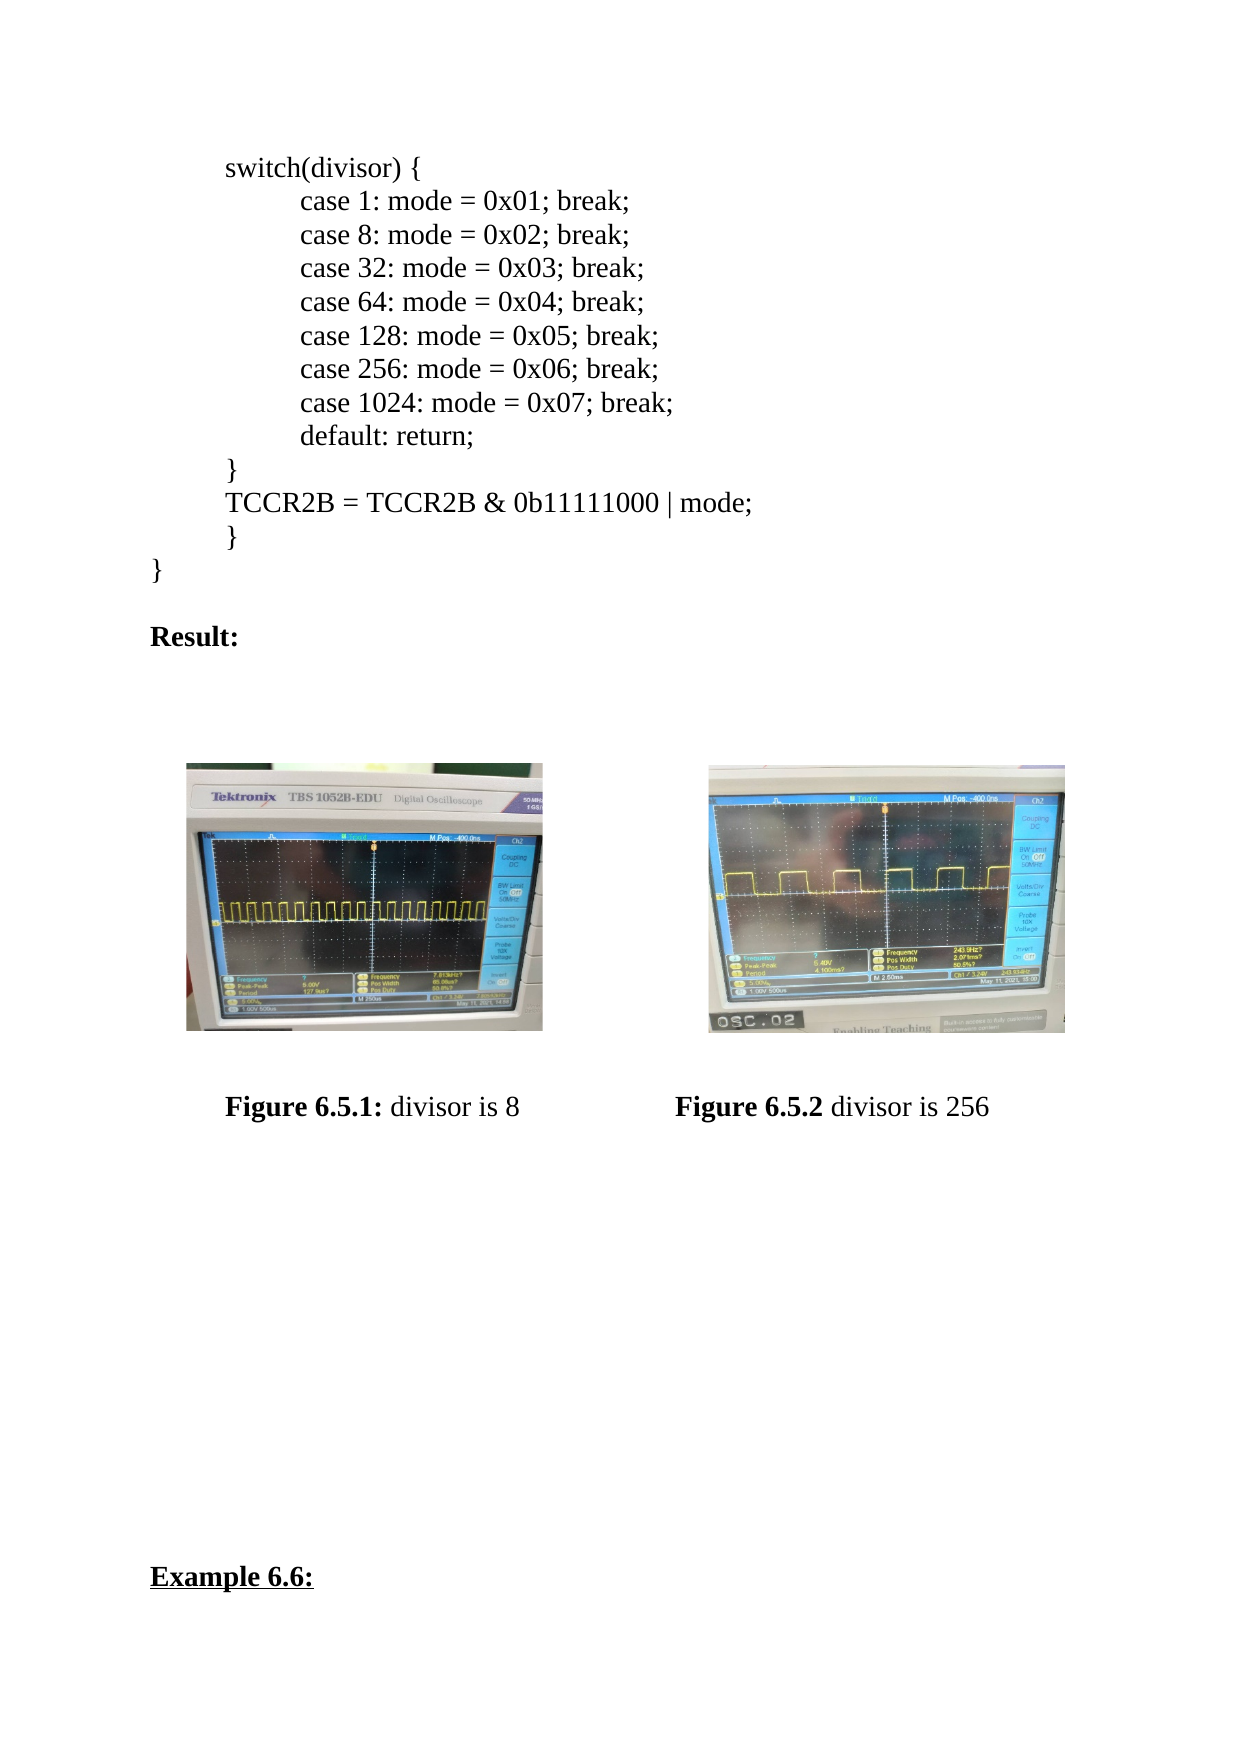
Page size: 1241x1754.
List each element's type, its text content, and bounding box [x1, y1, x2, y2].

text case 8: mode = 0x02; break; [150, 217, 1090, 251]
text } [150, 452, 1090, 485]
text case 1024: mode = 0x07; break; [150, 385, 1090, 418]
text TCCR2B = TCCR2B & 0b11111000 | mode; [150, 485, 1090, 519]
text default: return; [150, 418, 1090, 452]
picture [708, 765, 1065, 1033]
text case 64: mode = 0x04; break; [150, 284, 1090, 318]
text Figure 6.5.1: divisor is 8 Figure 6.5.2 divisor is 256 [150, 1089, 1090, 1123]
text Result: [150, 619, 1090, 653]
text case 1: mode = 0x01; break; [150, 183, 1090, 217]
text } [150, 552, 1090, 586]
picture [186, 763, 543, 1031]
text Example 6.6: [150, 1559, 1090, 1592]
text case 128: mode = 0x05; break; [150, 318, 1090, 351]
text case 256: mode = 0x06; break; [150, 351, 1090, 385]
text switch(divisor) { [150, 150, 1090, 183]
text case 32: mode = 0x03; break; [150, 251, 1090, 284]
text } [150, 519, 1090, 552]
